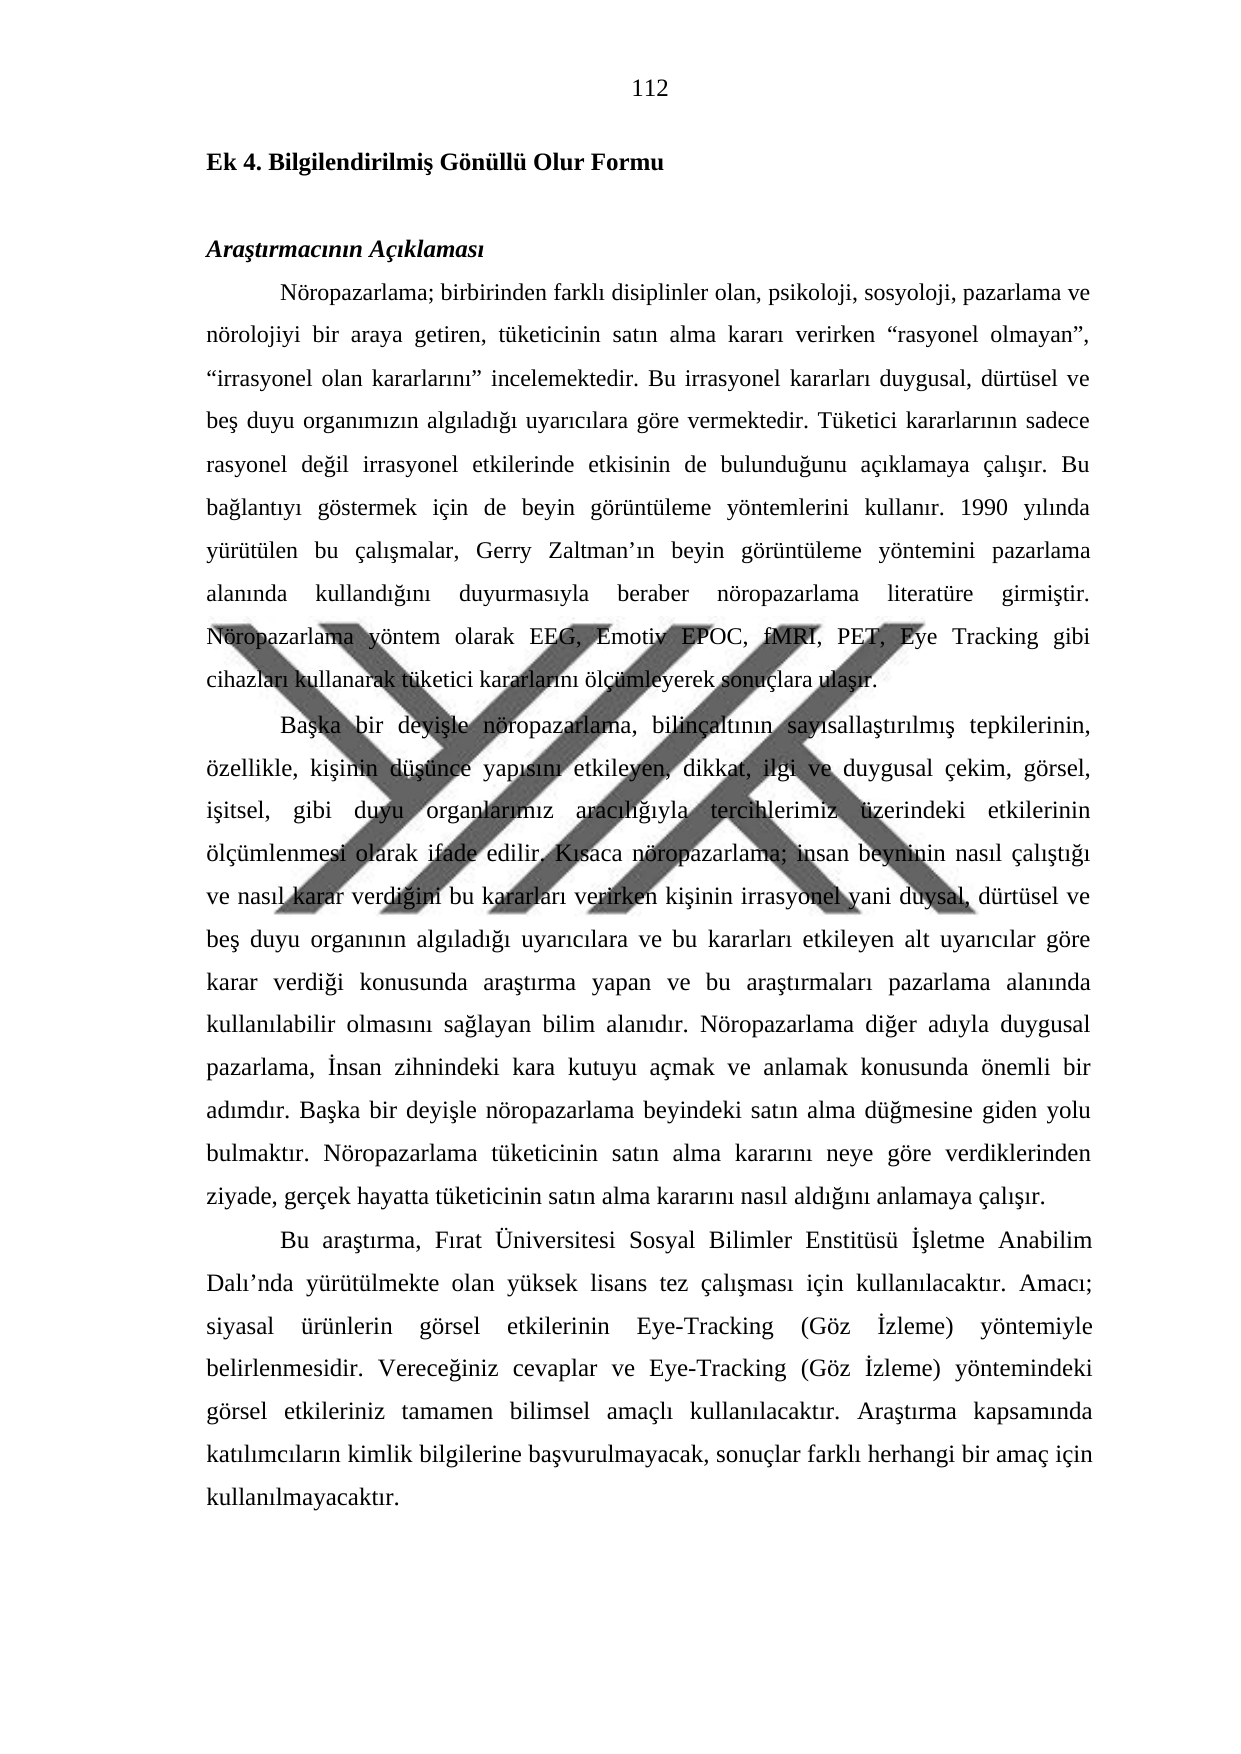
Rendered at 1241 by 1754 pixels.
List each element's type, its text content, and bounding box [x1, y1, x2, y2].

text Araştırmacının Açıklaması [206, 234, 1094, 262]
text Başka bir deyişle nöropazarlama, bilinçaltının sayısallaştırılmış tepkilerinin, özellikle, kişinin düşünce yapısını etkileyen, dikkat, ilgi ve duygusal çekim, görsel, işitsel, gibi duyu organlarımız aracılığıyla tercihlerimiz üzerindeki etkilerinin ölçümlenmesi olarak ifade edilir. Kısaca nöropazarlama; insan beyninin nasıl çalıştığı ve nasıl karar verdiğini bu kararları verirken kişinin irrasyonel yani duysal, dürtüsel ve beş duyu organının algıladığı uyarıcılara ve bu kararları etkileyen alt uyarıcılar göre karar verdiği konusunda araştırma yapan ve bu araştırmaları pazarlama alanında kullanılabilir olmasını sağlayan bilim alanıdır. Nöropazarlama diğer adıyla duygusal pazarlama, İnsan zihnindeki kara kutuyu açmak ve anlamak konusunda önemli bir adımdır. Başka bir deyişle nöropazarlama beyindeki satın alma düğmesine giden yolu bulmaktır. Nöropazarlama tüketicinin satın alma kararını neye göre verdiklerinden ziyade, gerçek hayatta tüketicinin satın alma kararını nasıl aldığını anlamaya çalışır. [206, 710, 1092, 1209]
text 112 [631, 73, 1094, 101]
text Ek 4. Bilgilendirilmiş Gönüllü Olur Formu [206, 147, 1094, 176]
text Nöropazarlama; birbirinden farklı disiplinler olan, psikoloji, sosyoloji, pazarlama ve nörolojiyi bir araya getiren, tüketicinin satın alma kararı verirken “rasyonel olmayan”, “irrasyonel olan kararlarını” incelemektedir. Bu irrasyonel kararları duygusal, dürtüsel ve beş duyu organımızın algıladığı uyarıcılara göre vermektedir. Tüketici kararlarının sadece rasyonel değil irrasyonel etkilerinde etkisinin de bulunduğunu açıklamaya çalışır. Bu bağlantıyı göstermek için de beyin görüntüleme yöntemlerini kullanır. 1990 yılında yürütülen bu çalışmalar, Gerry Zaltman’ın beyin görüntüleme yöntemini pazarlama alanında kullandığını duyurmasıyla beraber nöropazarlama literatüre girmiştir. Nöropazarlama yöntem olarak EEG, Emotiv EPOC, fMRI, PET, Eye Tracking gibi cihazları kullanarak tüketici kararlarını ölçümleyerek sonuçlara ulaşır. [206, 277, 1092, 692]
text Bu araştırma, Fırat Üniversitesi Sosyal Bilimler Enstitüsü İşletme Anabilim Dalı’nda yürütülmekte olan yüksek lisans tez çalışması için kullanılacaktır. Amacı; siyasal ürünlerin görsel etkilerinin Eye-Tracking (Göz İzleme) yöntemiyle belirlenmesidir. Vereceğiniz cevaplar ve Eye-Tracking (Göz İzleme) yöntemindeki görsel etkileriniz tamamen bilimsel amaçlı kullanılacaktır. Araştırma kapsamında katılımcıların kimlik bilgilerine başvurulmayacak, sonuçlar farklı herhangi bir amaç için kullanılmayacaktır. [206, 1225, 1094, 1511]
picture [208, 692, 980, 710]
